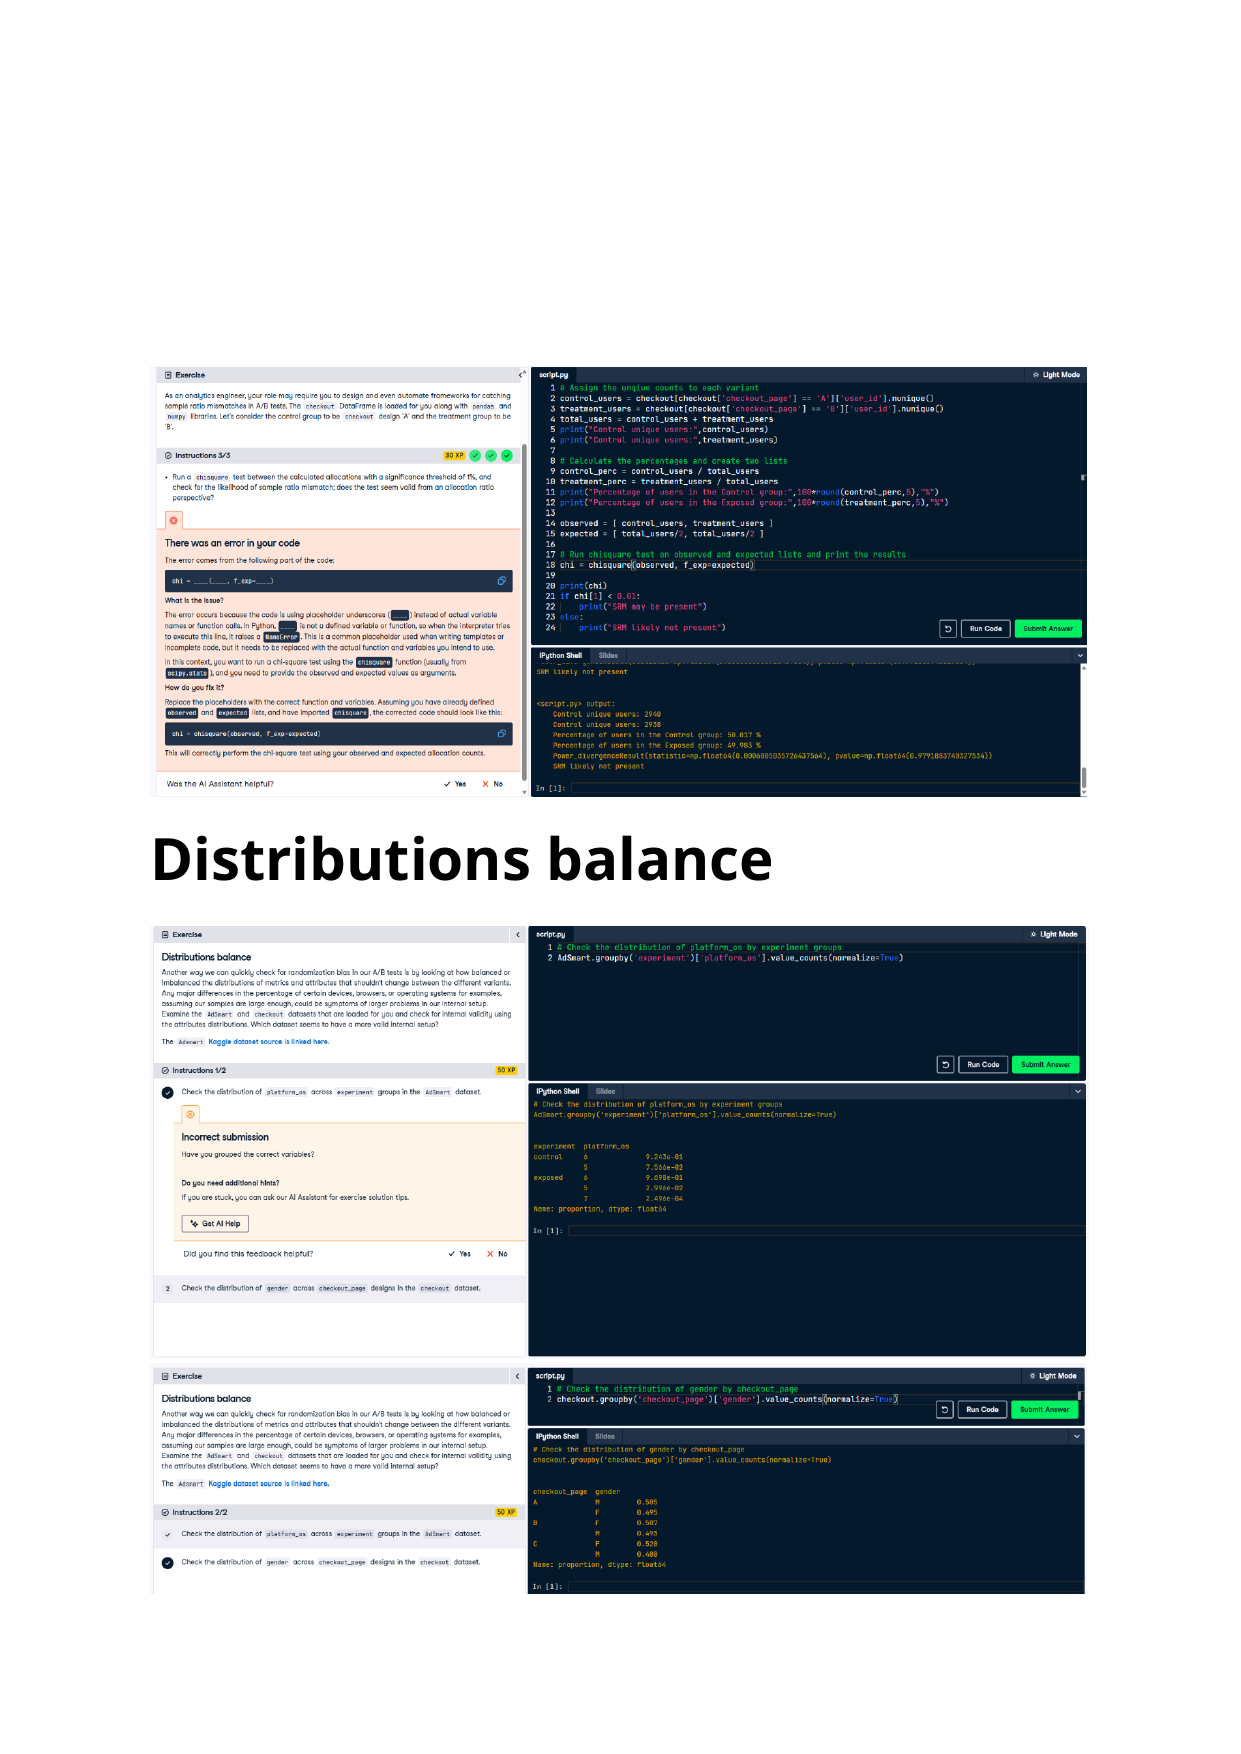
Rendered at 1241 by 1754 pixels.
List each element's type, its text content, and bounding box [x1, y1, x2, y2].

text Distributions balance [150, 818, 1090, 898]
picture [150, 926, 1089, 1359]
picture [150, 1363, 1087, 1594]
picture [150, 366, 1087, 797]
